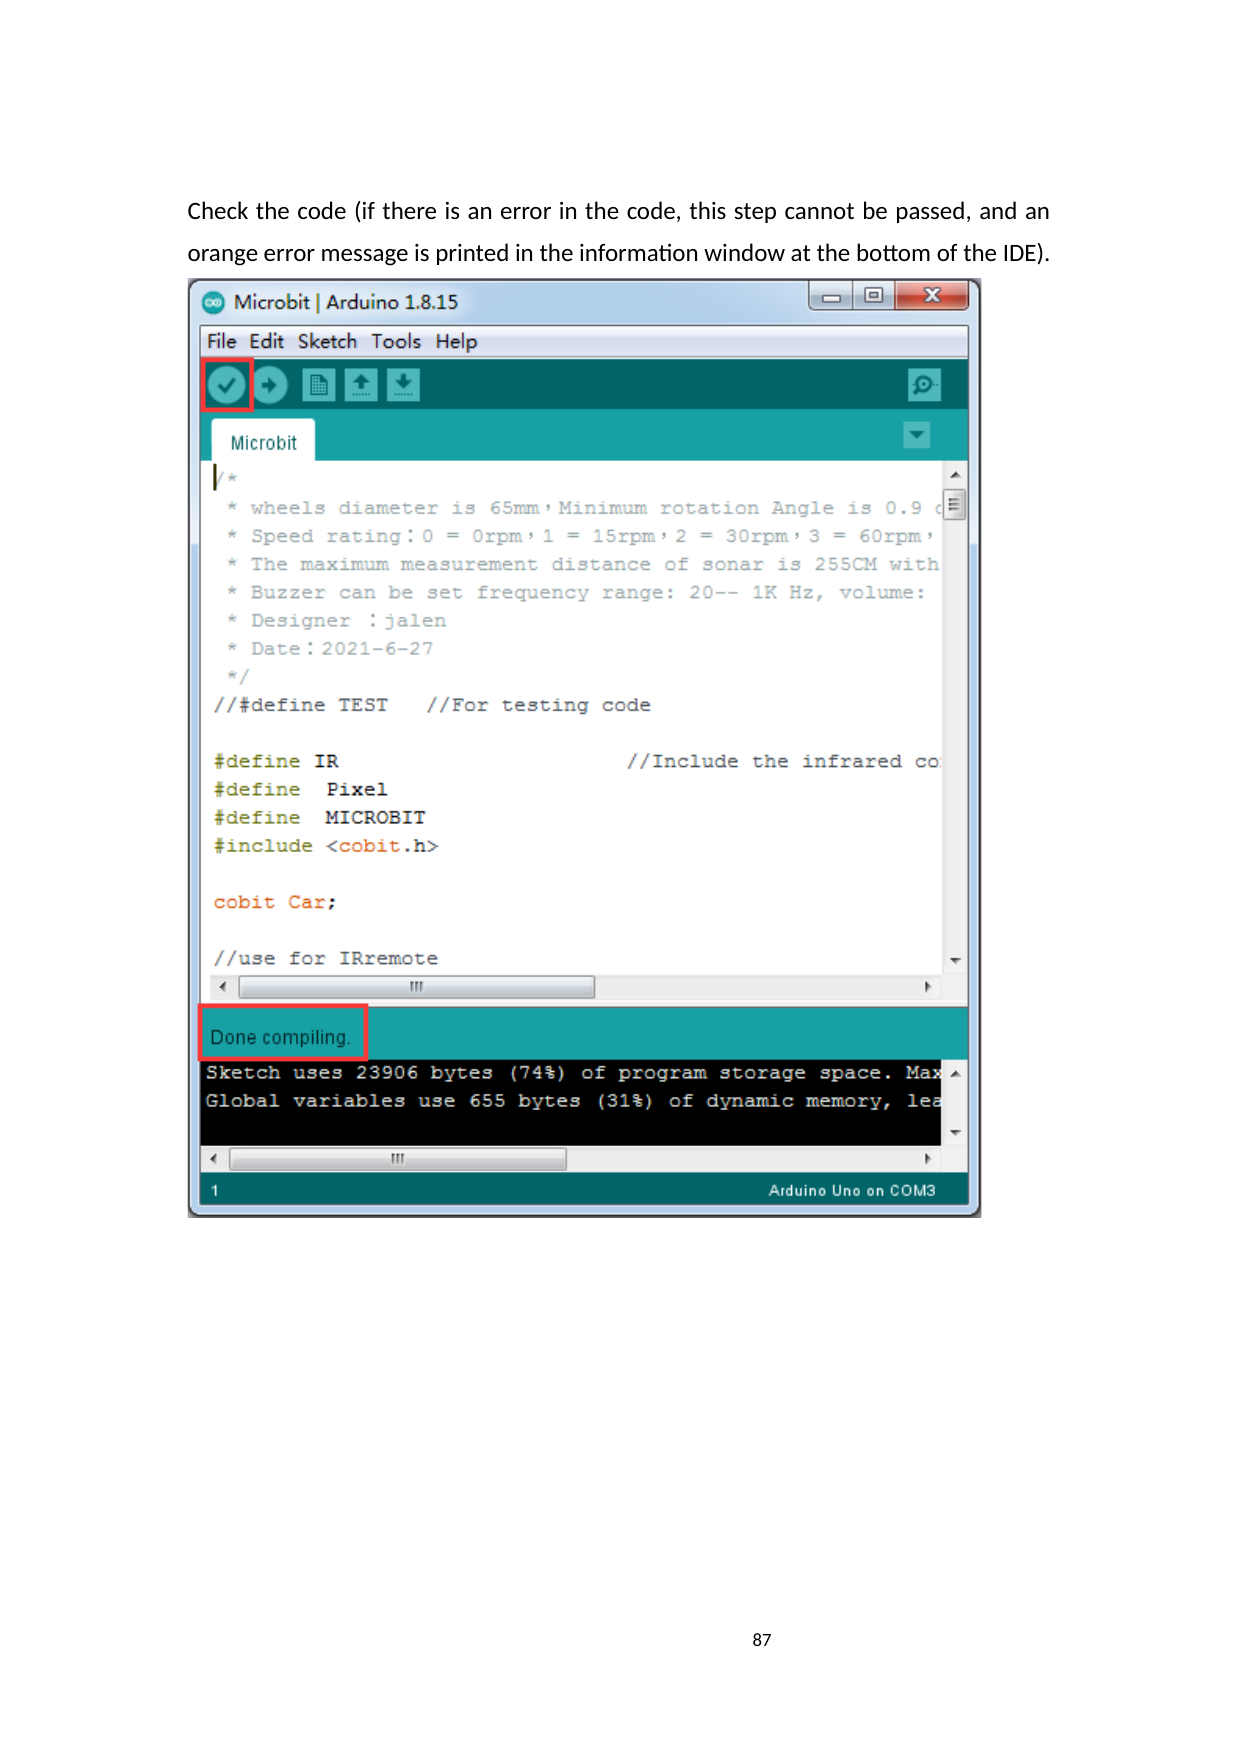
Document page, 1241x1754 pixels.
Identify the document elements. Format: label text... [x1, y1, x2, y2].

picture [187, 278, 982, 1218]
text Check the code (if there is an error in the code, this step cannot be passed, and an orange error message is printed in the information window at the bottom of the IDE). [187, 194, 1053, 269]
